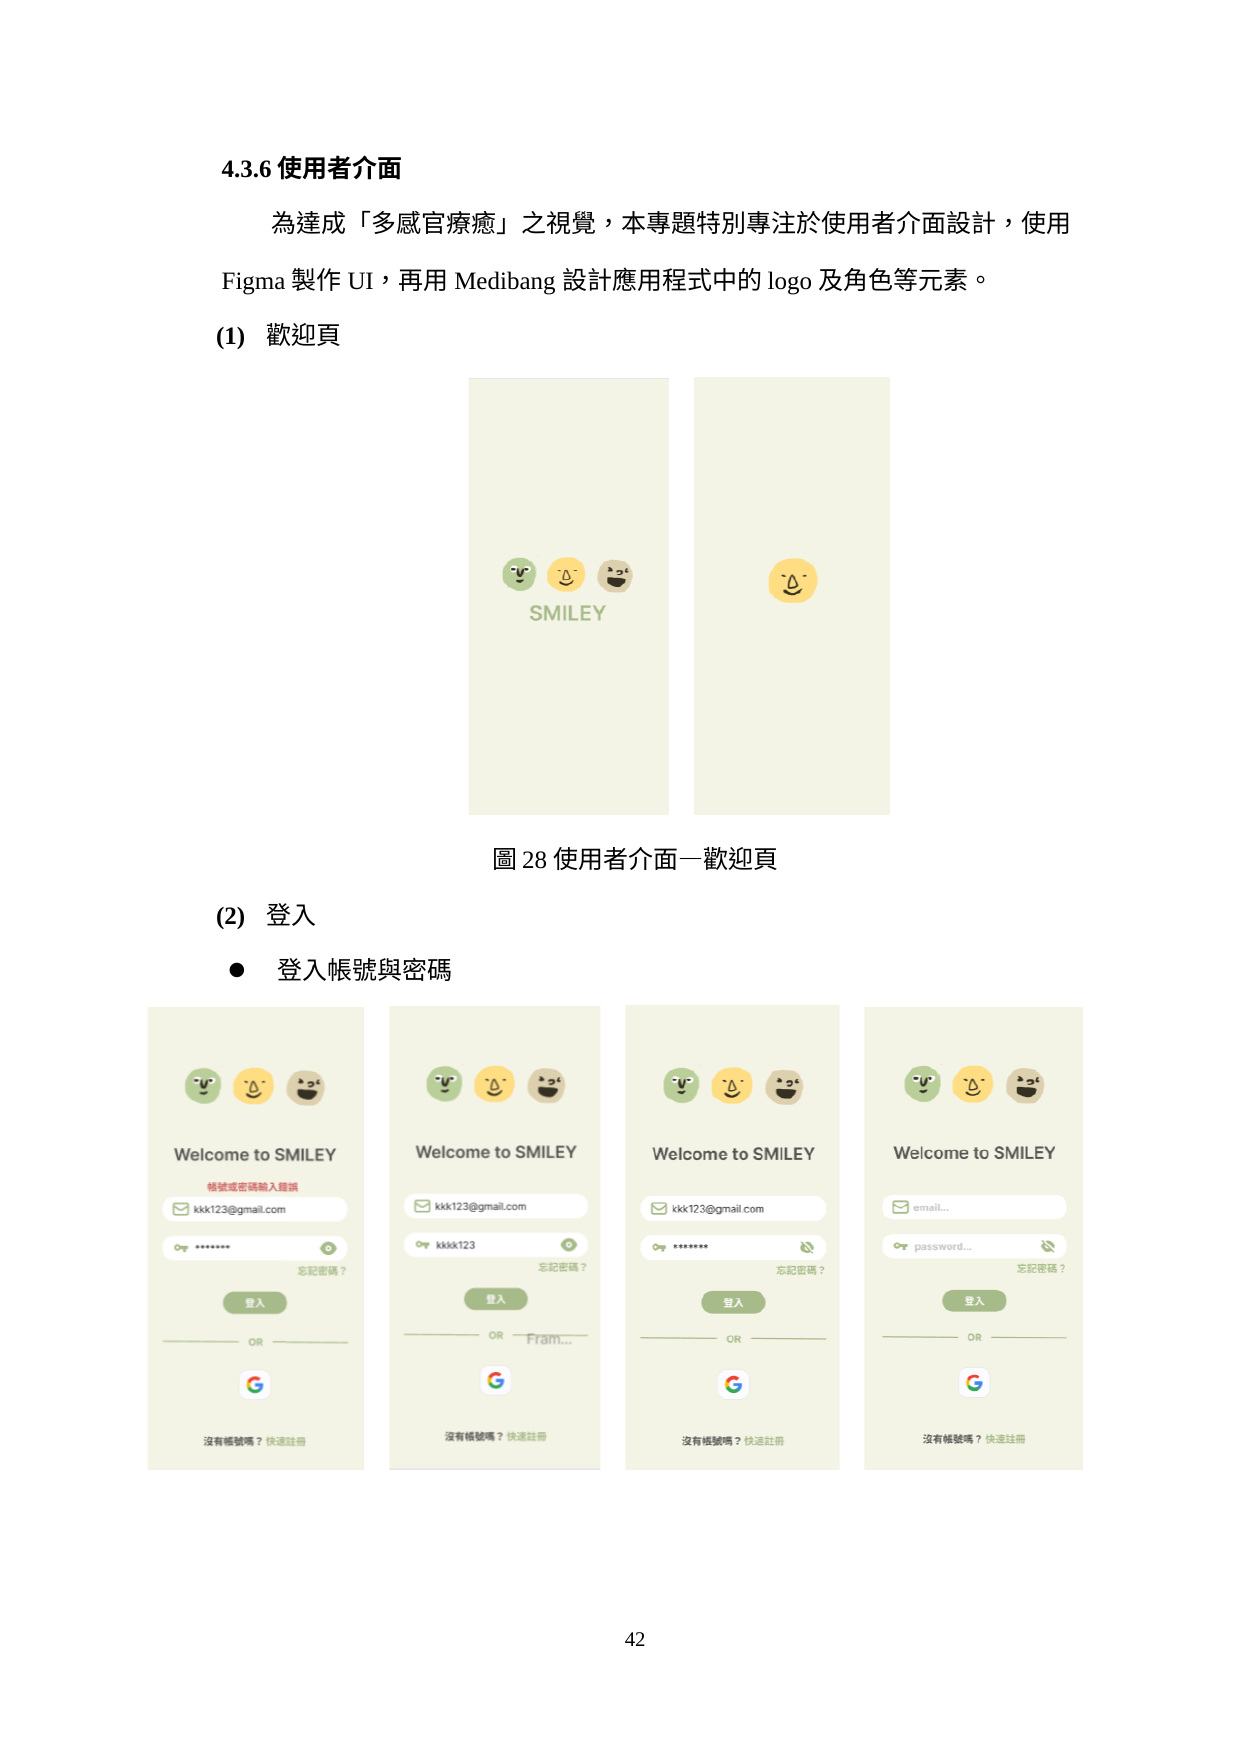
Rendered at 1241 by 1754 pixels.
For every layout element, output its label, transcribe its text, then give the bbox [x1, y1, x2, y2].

subtitle 4.3.6 使用者介面 [221, 148, 1092, 185]
picture [864, 1007, 1083, 1470]
picture [468, 378, 669, 815]
list 歡迎頁 [216, 315, 1092, 353]
text 圖28 使用者介面—歡迎頁 [177, 839, 1092, 876]
list 登入 [216, 894, 1092, 932]
picture [147, 1007, 365, 1470]
picture [625, 1005, 840, 1470]
list 登入帳號與密碼 [227, 950, 1092, 988]
text 為達成「多感官療癒」之視覺，本專題特別專注於使用者介面設計，使用 Figma 製作 UI，再用 Medibang 設計應用程式中的 logo 及角色等元素。 [221, 203, 1092, 297]
picture [693, 377, 890, 815]
picture [389, 1006, 601, 1470]
